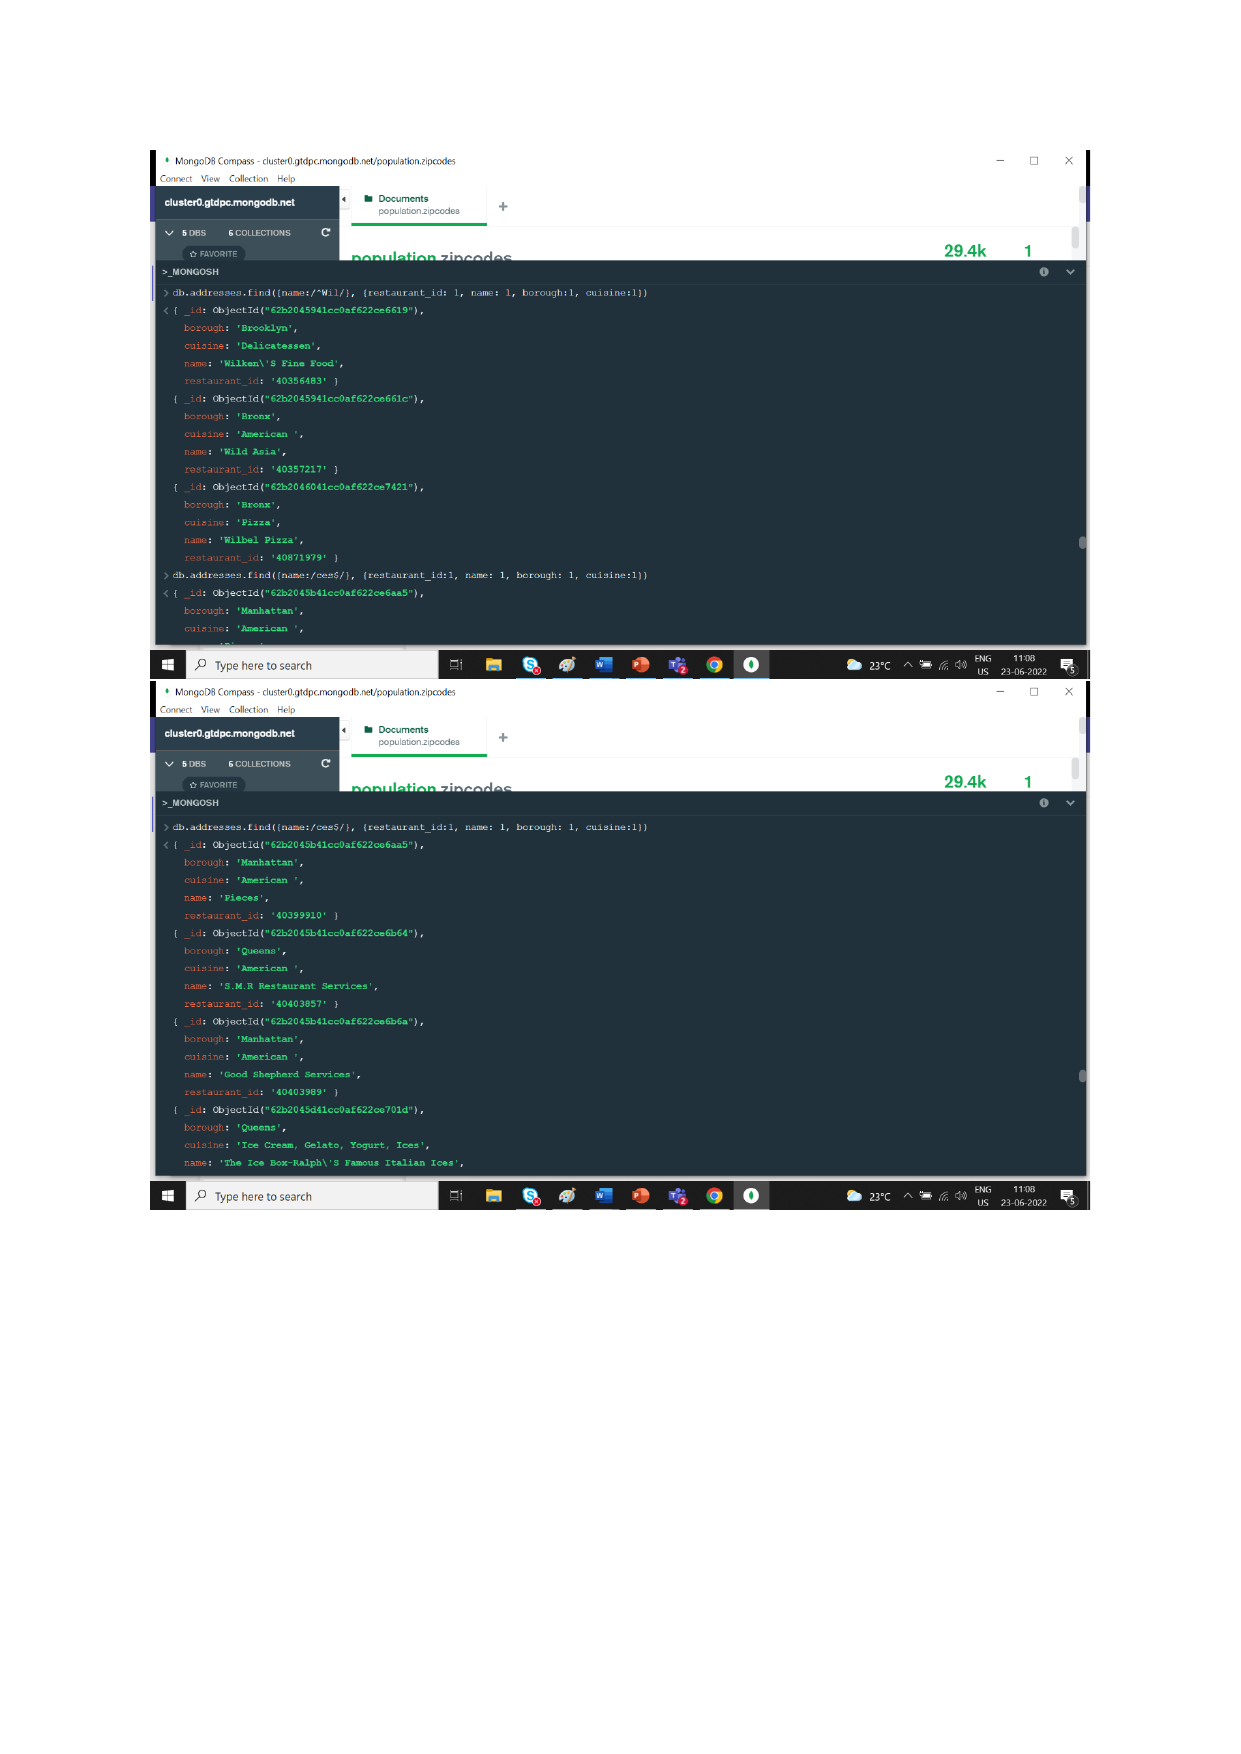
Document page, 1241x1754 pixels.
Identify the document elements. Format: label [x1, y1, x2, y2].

picture [150, 681, 1091, 1210]
picture [150, 150, 1091, 679]
